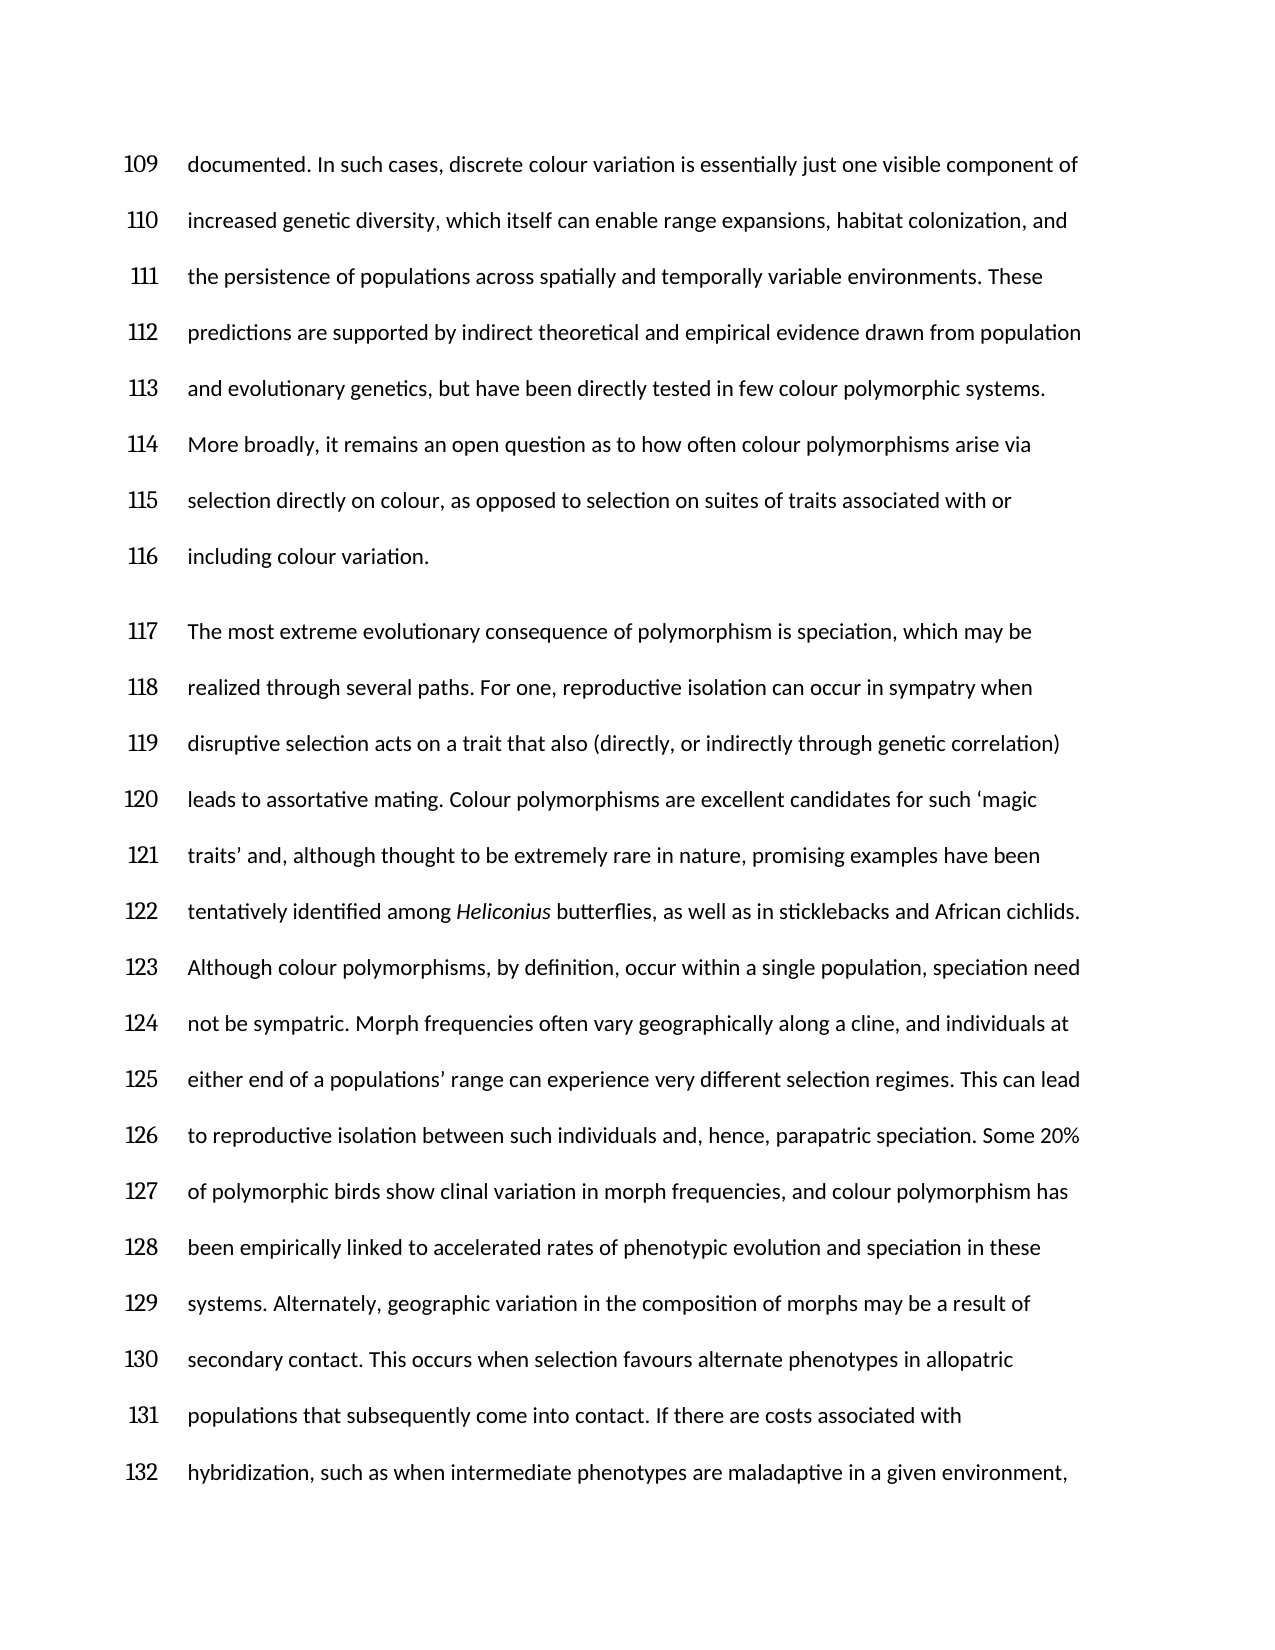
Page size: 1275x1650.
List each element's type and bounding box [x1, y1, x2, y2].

text [187, 150, 1087, 570]
text [187, 617, 1087, 1486]
